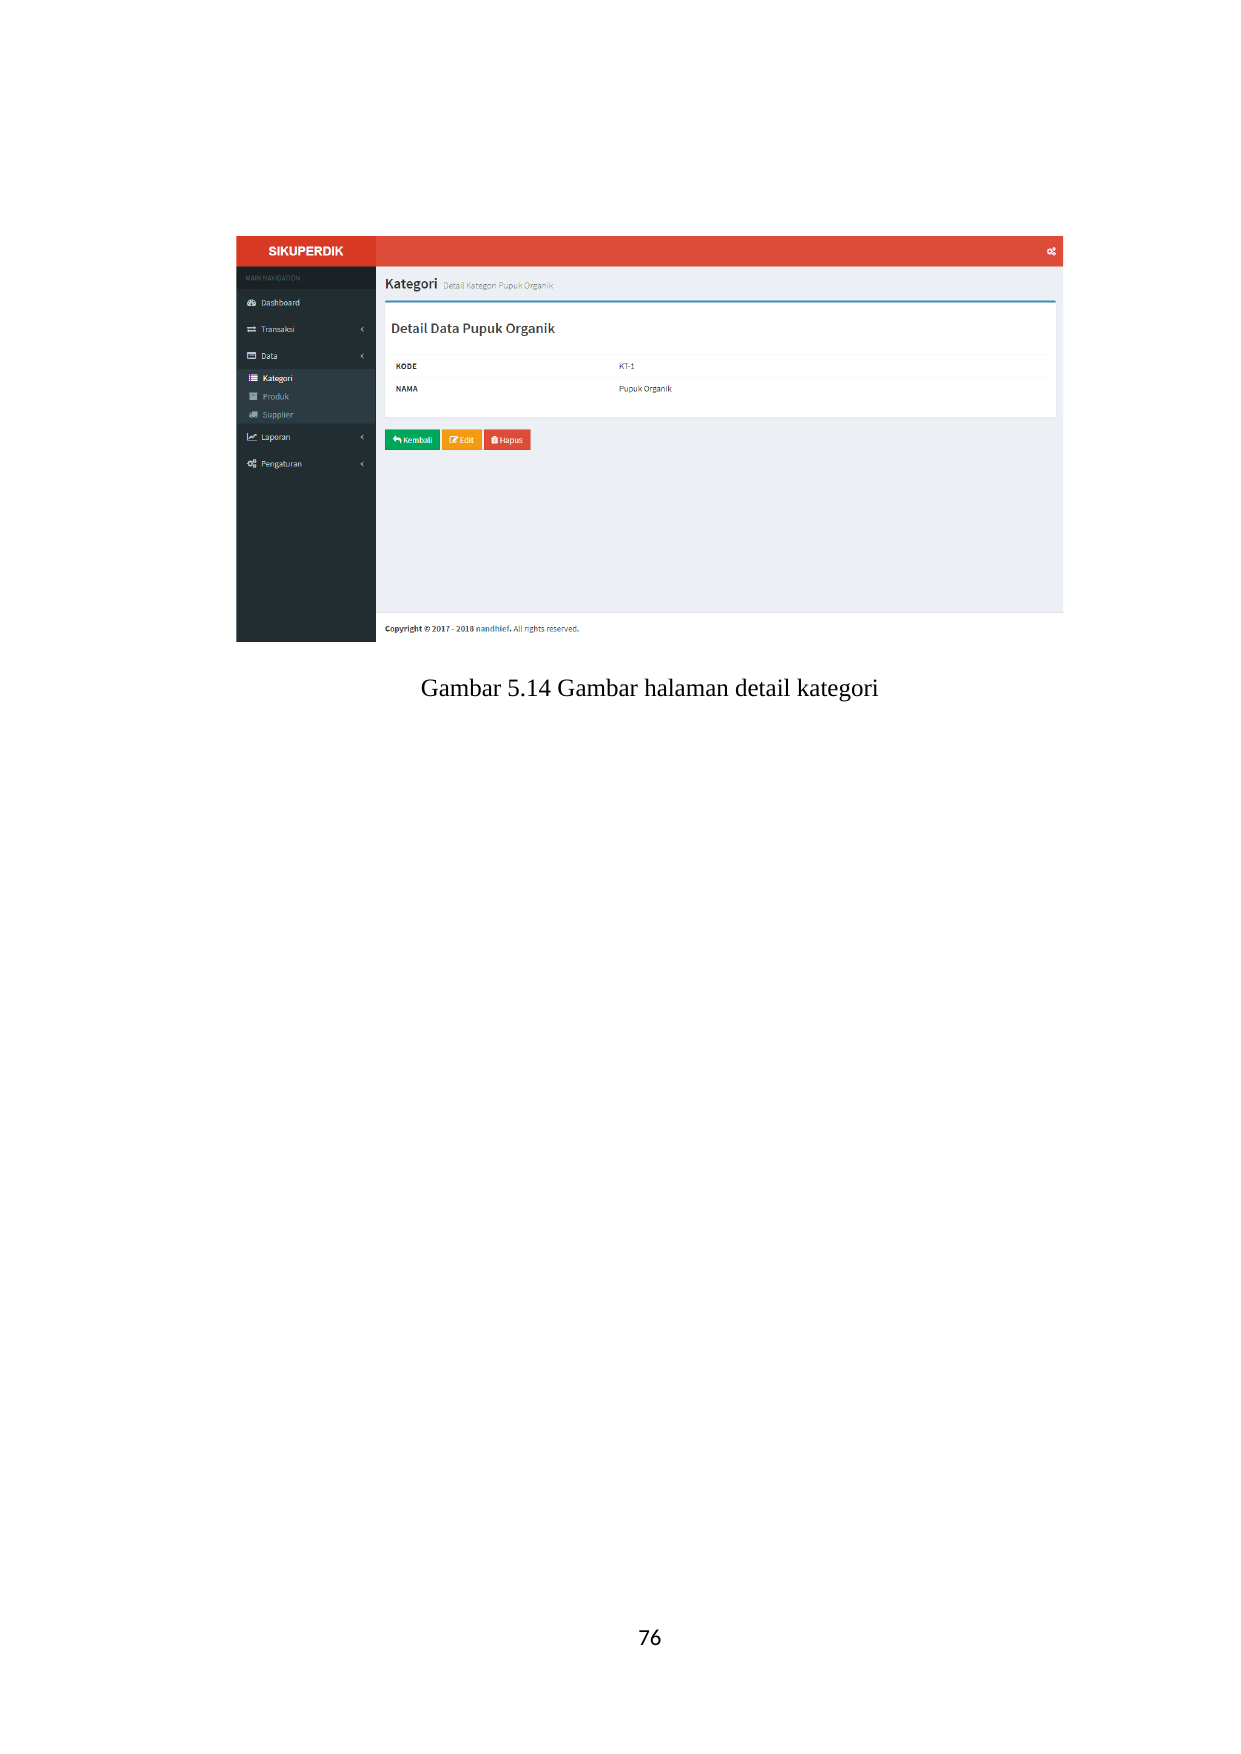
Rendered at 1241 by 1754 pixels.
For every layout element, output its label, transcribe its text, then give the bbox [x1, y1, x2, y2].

text Gambar 5.14 Gambar halaman detail kategori [236, 673, 1063, 701]
picture [236, 236, 1064, 642]
